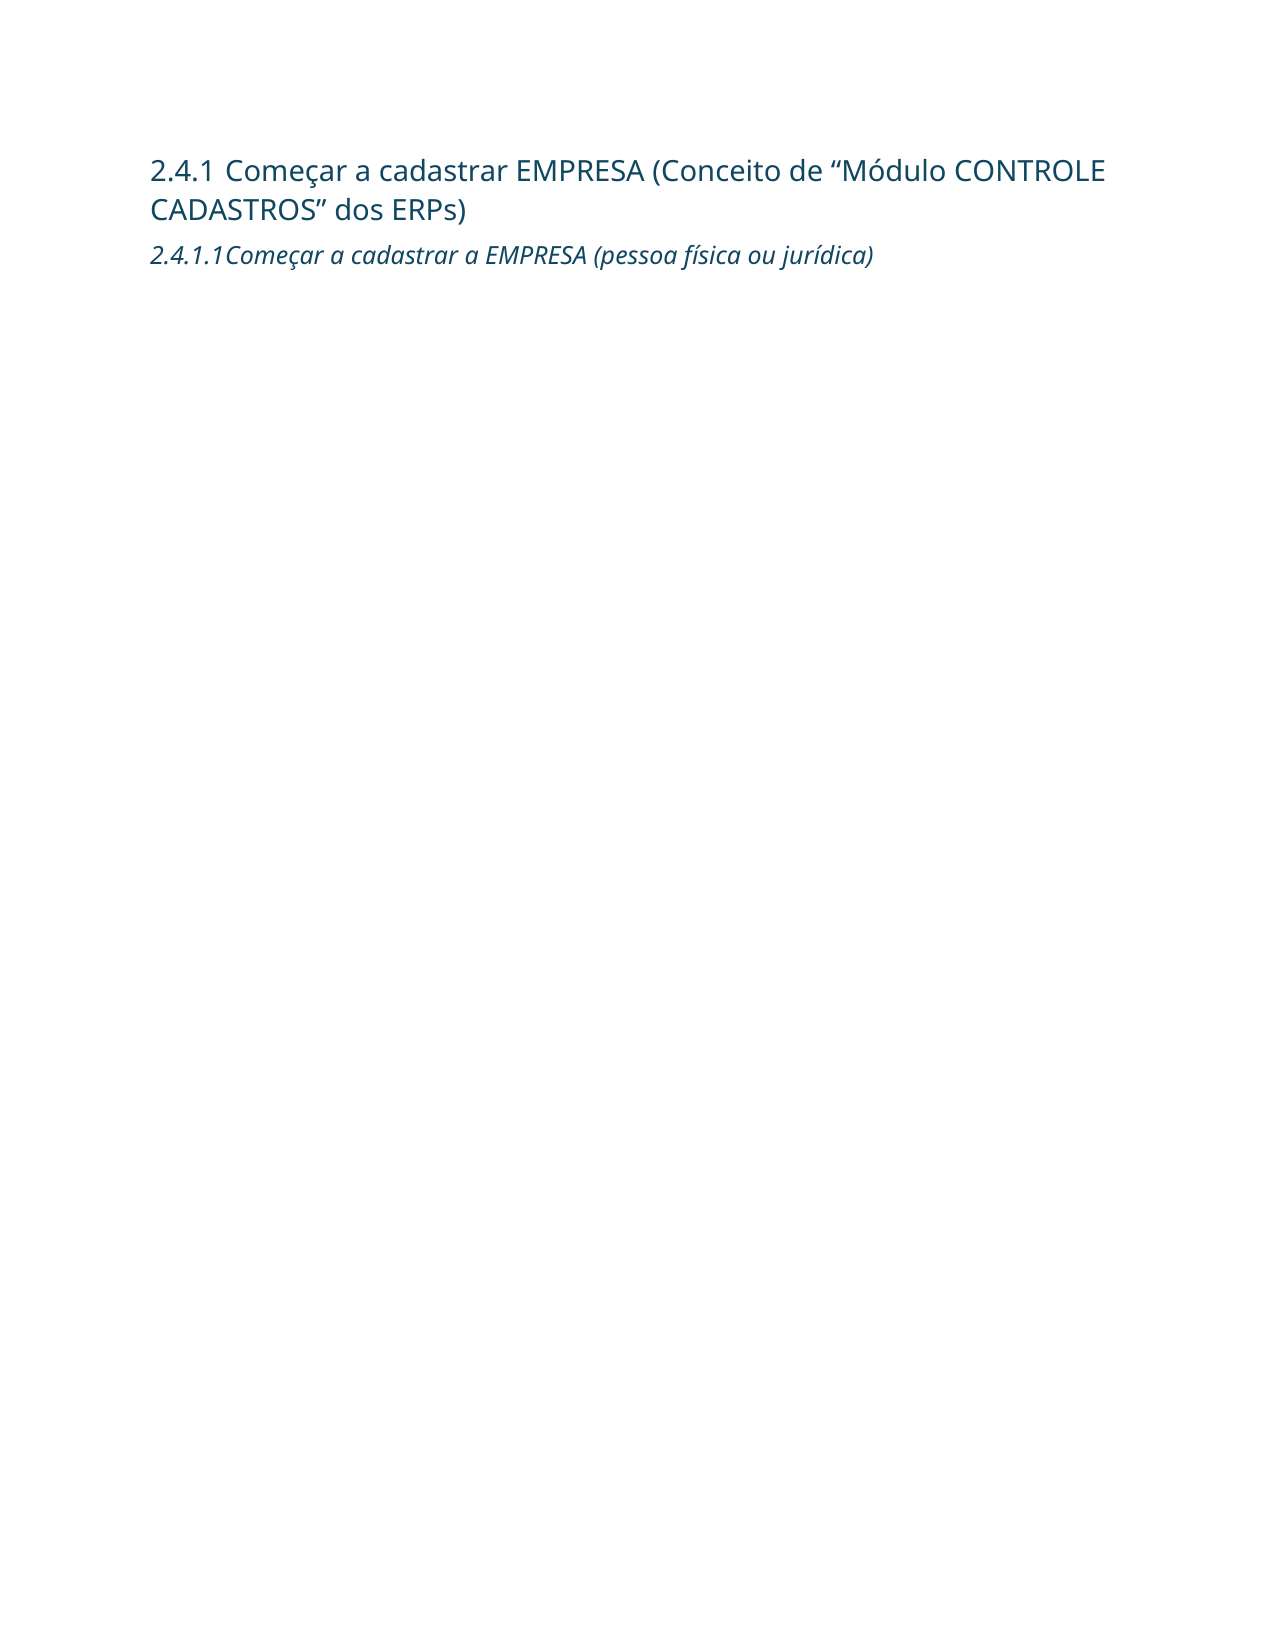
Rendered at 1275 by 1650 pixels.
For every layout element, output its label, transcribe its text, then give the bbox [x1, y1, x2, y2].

subtitle 2.4.1.1 Começar a cadastrar a EMPRESA (pessoa física ou jurídica) [150, 238, 1125, 272]
subtitle 2.4.1 Começar a cadastrar EMPRESA (Conceito de “Módulo CONTROLE CADASTROS” dos ERPs) [150, 150, 1125, 229]
